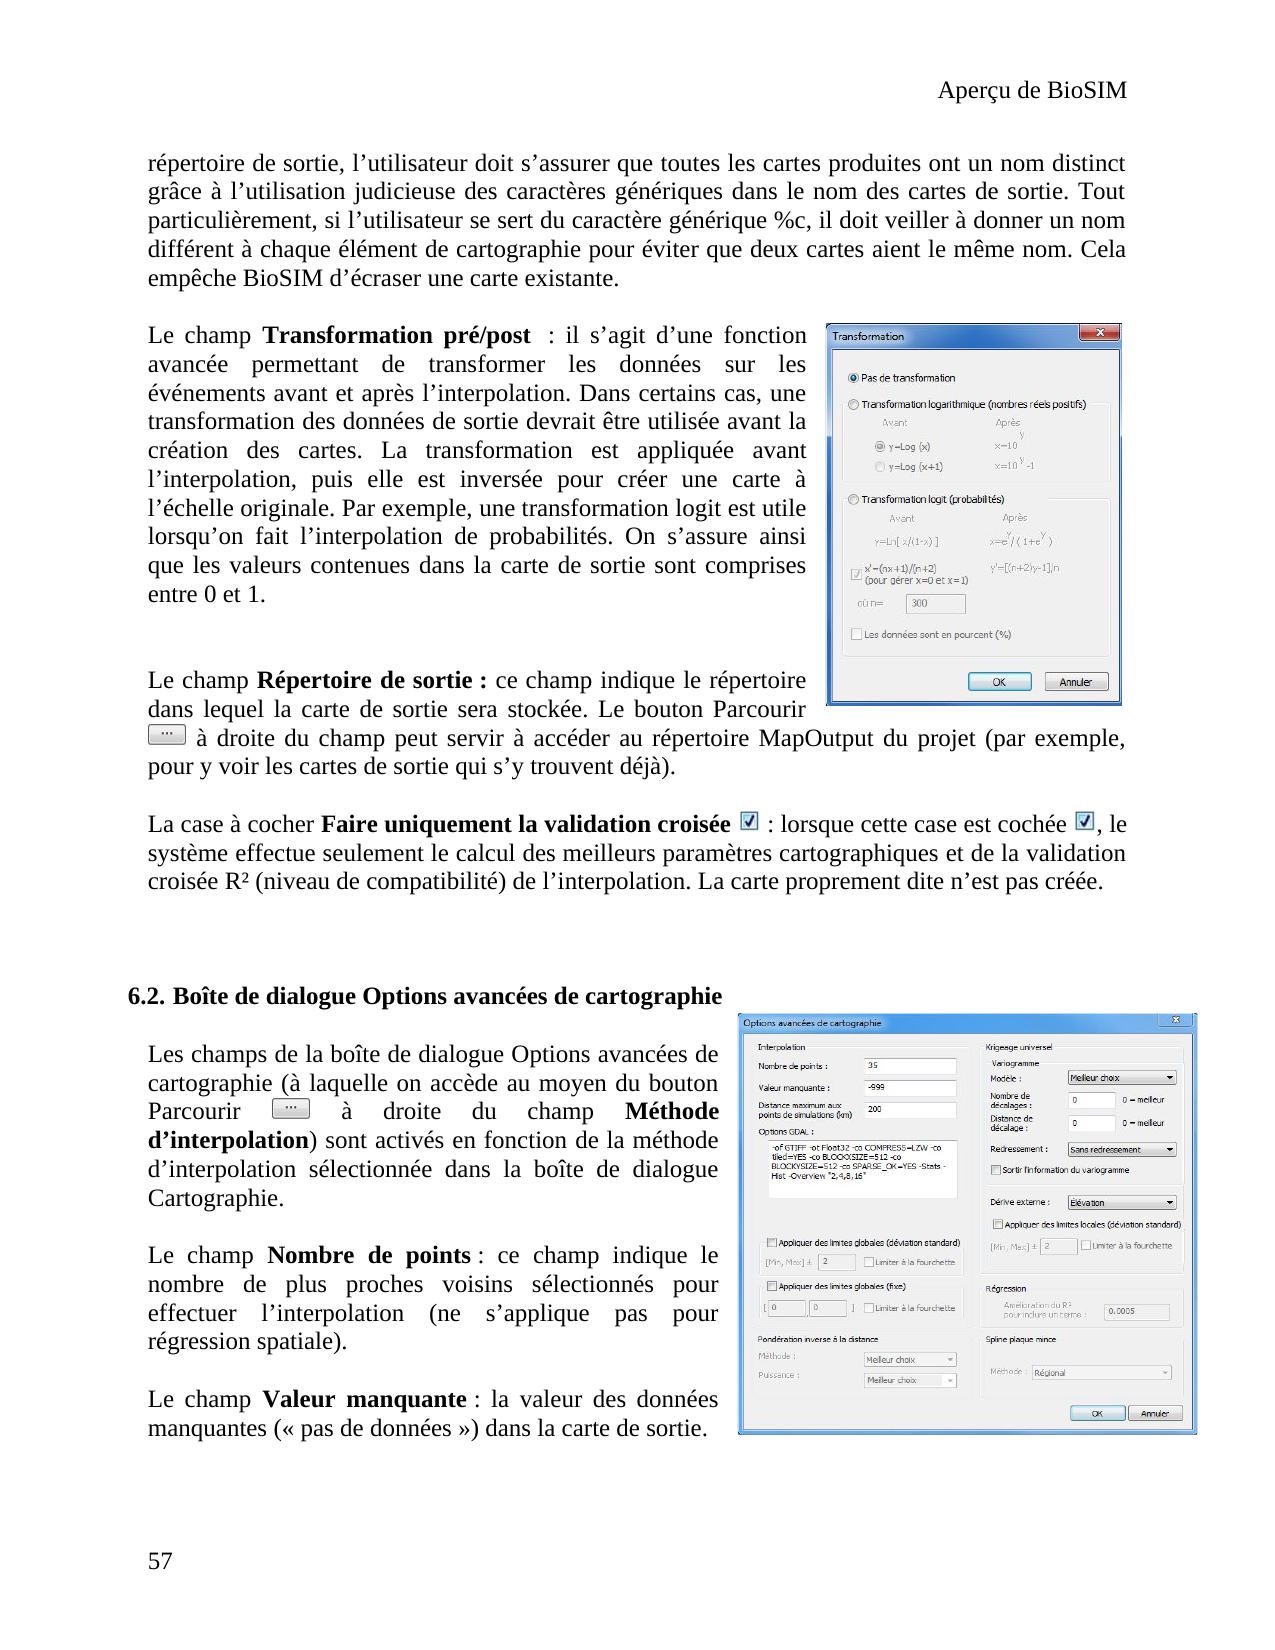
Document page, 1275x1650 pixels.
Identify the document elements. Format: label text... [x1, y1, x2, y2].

subtitle Boîte de dialogue Options avancées de cartographie [128, 981, 1127, 1010]
picture [147, 723, 187, 746]
text Le champ Répertoire de sortie : ce champ indique le répertoire dans lequel la carte de sortie sera stockée. Le bouton Parcourir à droite du champ peut servir à accéder au répertoire MapOutput du projet (par exemple, pour y voir les cartes de sortie qui s’y trouvent déjà). [148, 665, 1127, 780]
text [148, 148, 1127, 291]
picture [737, 1013, 1198, 1435]
text Le champ Valeur manquante : la valeur des données manquantes (« pas de données ») dans la carte de sortie. [148, 1384, 1127, 1441]
text Le champ Transformation pré/post : il s’agit d’une fonction avancée permettant de transformer les données sur les événements avant et après l’interpolation. Dans certains cas, une transformation des données de sortie devrait être utilisée avant la création des cartes. La transformation est appliquée avant l’interpolation, puis elle est inversée pour créer une carte à l’échelle originale. Par exemple, une transformation logit est utile lorsqu’on fait l’interpolation de probabilités. On s’assure ainsi que les valeurs contenues dans la carte de sortie sont comprises entre 0 et 1. [148, 320, 1127, 608]
text Le champ Nombre de points : ce champ indique le nombre de plus proches voisins sélectionnés pour effectuer l’interpolation (s’applique ). [148, 1240, 737, 1355]
text La case à cocher Faire uniquement la validation croisée : lorsque cette case est cochée , le système effectue seulement le calcul des meilleurs paramètres cartographiques et de la validation croisée R² (niveau de compatibilité) de l’interpolation. La carte proprement dite n’est pas créée. [148, 809, 1127, 895]
picture [271, 1097, 311, 1120]
picture [1073, 810, 1097, 833]
picture [825, 323, 1122, 705]
text Les champs de la boîte de dialogue Options avancées de cartographie (à laquelle on accède au moyen du bouton Parcourir à droite du champ Méthode d’interpolation) sont activés en fonction de la méthode d’interpolation sélectionnée dans la boîte de dialogue Cartographie. [148, 1039, 737, 1211]
picture [738, 810, 761, 833]
